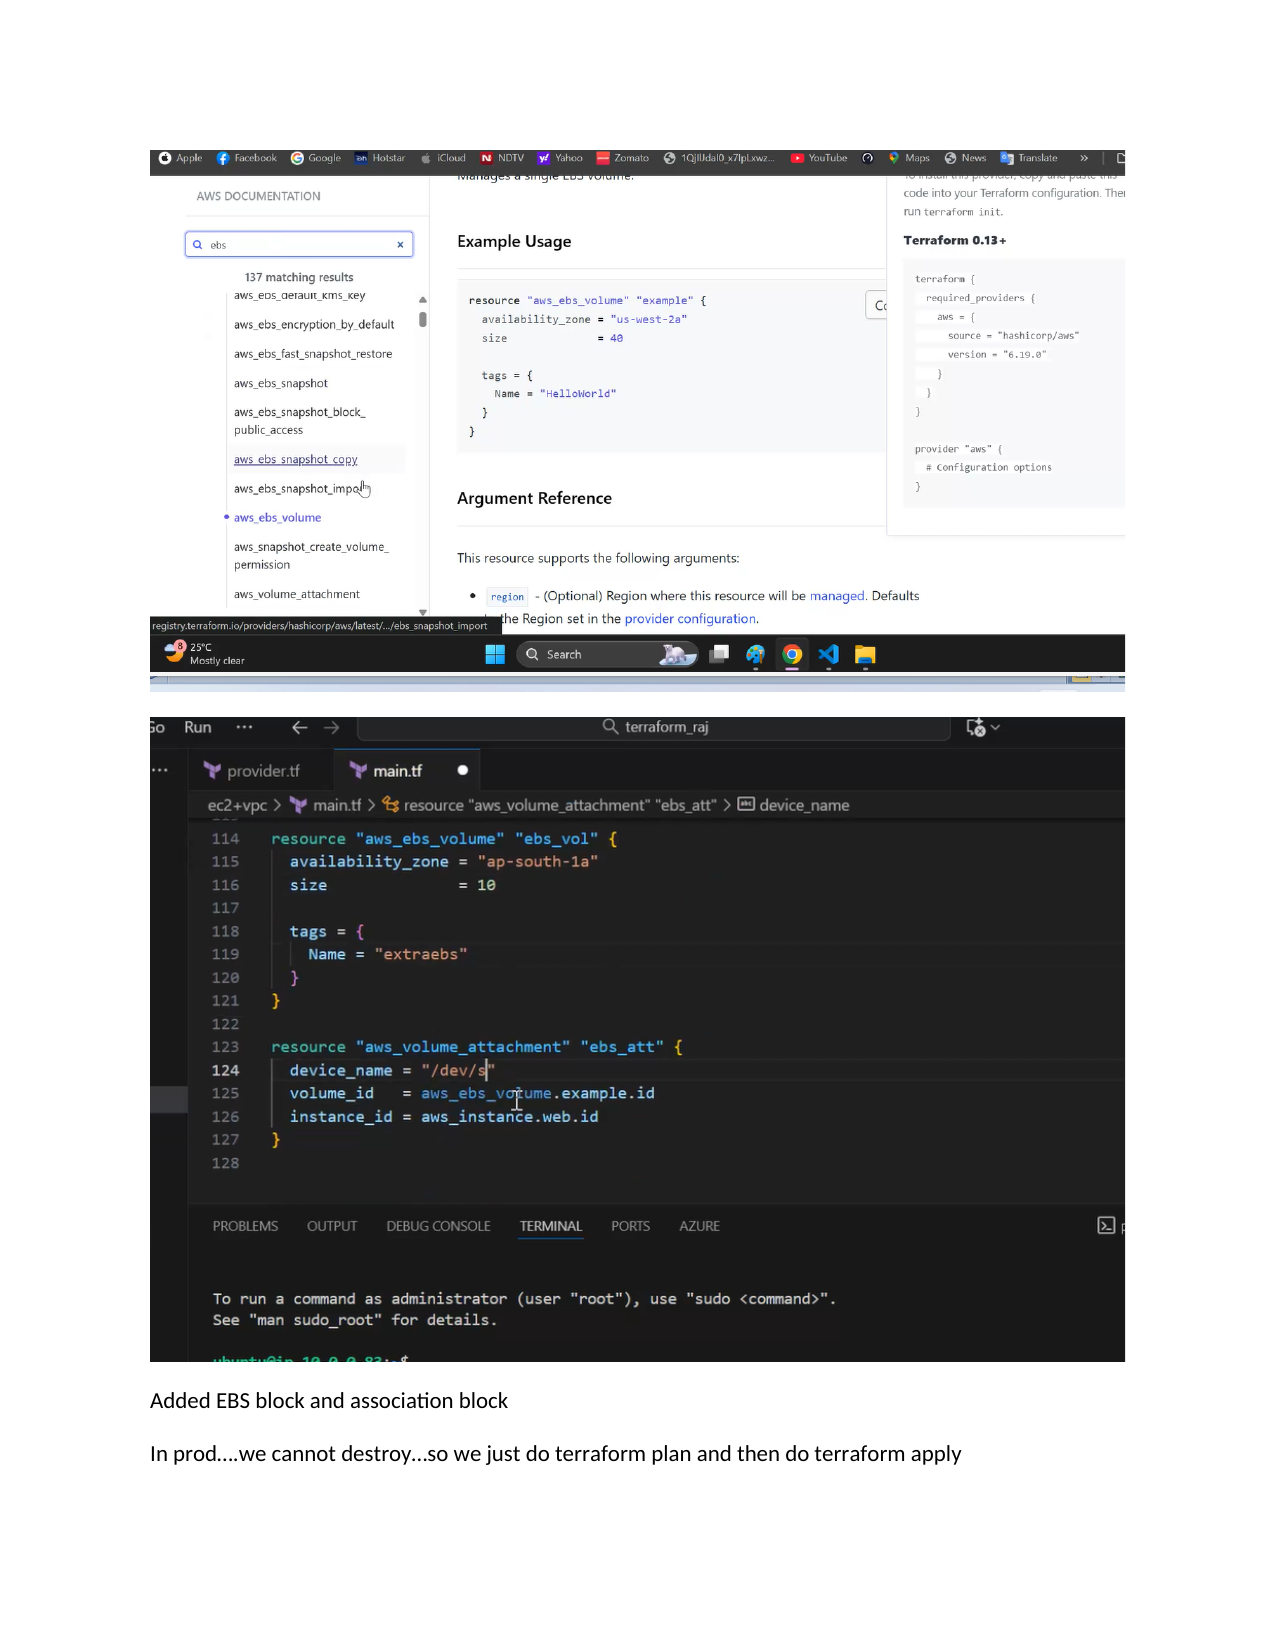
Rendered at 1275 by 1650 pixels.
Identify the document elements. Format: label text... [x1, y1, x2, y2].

text In prod….we cannot destroy…so we just do terraform plan and then do terraform apply [150, 1439, 1125, 1467]
picture [150, 150, 1125, 692]
picture [150, 717, 1125, 1362]
text Added EBS block and association block [150, 1386, 1125, 1414]
